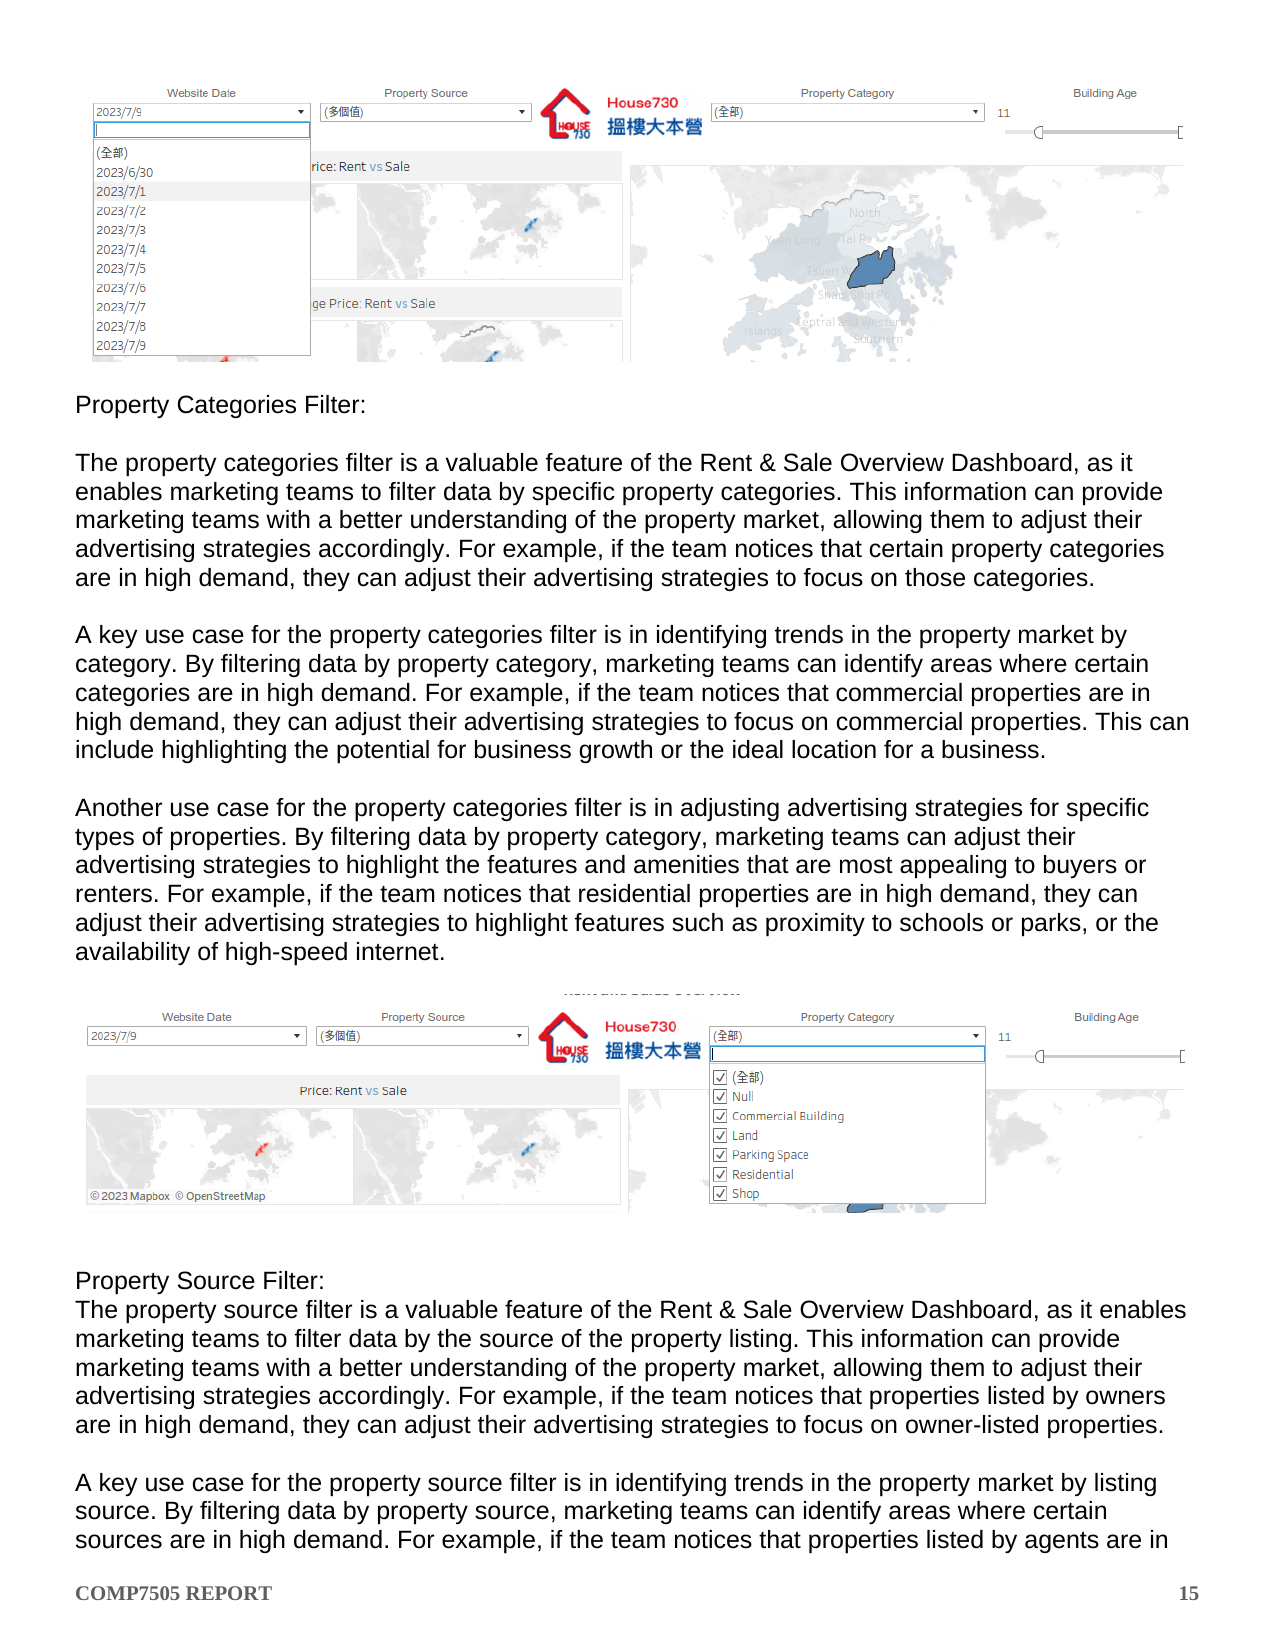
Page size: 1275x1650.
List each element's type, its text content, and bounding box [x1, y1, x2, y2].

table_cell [75, 1213, 1196, 1554]
picture [75, 994, 1196, 1213]
picture [75, 78, 1196, 362]
